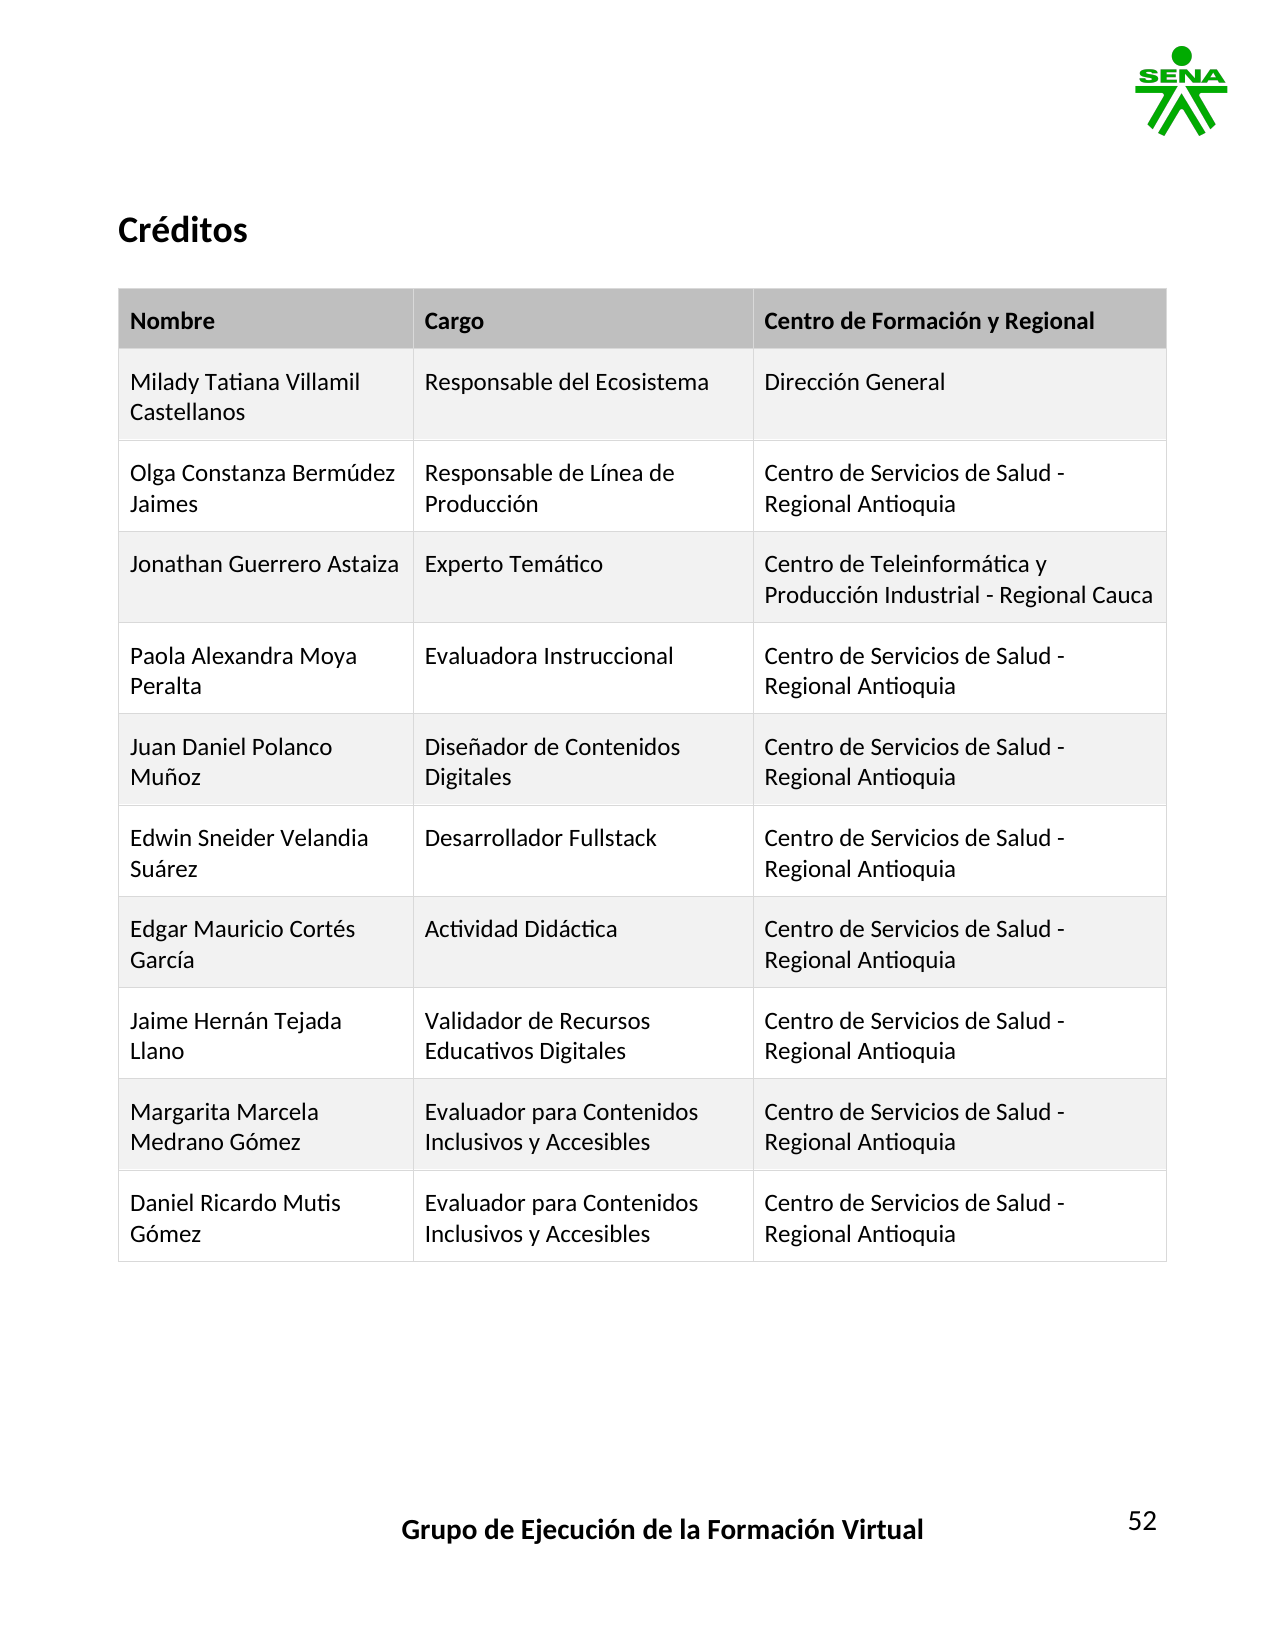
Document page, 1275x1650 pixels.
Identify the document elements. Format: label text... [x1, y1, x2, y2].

table_cell Jonathan Guerrero Astaiza [119, 532, 413, 622]
table_cell Paola Alexandra Moya Peralta [119, 623, 413, 713]
text Créditos [118, 206, 1157, 252]
table_cell Responsable de Línea de Producción [414, 441, 753, 531]
table_cell Centro de Servicios de Salud - Regional Antioquia [754, 623, 1166, 713]
table_cell Olga Constanza Bermúdez Jaimes [119, 441, 413, 531]
table_cell Desarrollador Fullstack [414, 806, 753, 896]
table_cell Dirección General [754, 349, 1166, 439]
table_cell Centro de Servicios de Salud - Regional Antioquia [754, 897, 1166, 987]
table_cell Centro de Servicios de Salud - Regional Antioquia [754, 1079, 1166, 1169]
table_cell Centro de Servicios de Salud - Regional Antioquia [754, 1171, 1166, 1261]
table_cell Edgar Mauricio Cortés García [119, 897, 413, 987]
table_cell Margarita Marcela Medrano Gómez [119, 1079, 413, 1169]
table_cell Experto Temático [414, 532, 753, 622]
table_header Cargo [414, 289, 753, 348]
table_cell Juan Daniel Polanco Muñoz [119, 714, 413, 804]
table_cell Centro de Servicios de Salud - Regional Antioquia [754, 714, 1166, 804]
table_cell Actividad Didáctica [414, 897, 753, 987]
table_cell Validador de Recursos Educativos Digitales [414, 988, 753, 1078]
table_cell Centro de Servicios de Salud - Regional Antioquia [754, 441, 1166, 531]
table_cell Evaluador para Contenidos Inclusivos y Accesibles [414, 1079, 753, 1169]
table_cell Centro de Servicios de Salud - Regional Antioquia [754, 806, 1166, 896]
picture [1135, 46, 1228, 136]
table_header Nombre [119, 289, 413, 348]
table_cell Diseñador de Contenidos Digitales [414, 714, 753, 804]
table_cell Milady Tatiana Villamil Castellanos [119, 349, 413, 439]
table_header Centro de Formación y Regional [754, 289, 1166, 348]
table_cell Evaluadora Instruccional [414, 623, 753, 713]
table_cell Evaluador para Contenidos Inclusivos y Accesibles [414, 1171, 753, 1261]
table_cell Edwin Sneider Velandia Suárez [119, 806, 413, 896]
table_cell Centro de Teleinformática y Producción Industrial - Regional Cauca [754, 532, 1166, 622]
table_cell Centro de Servicios de Salud - Regional Antioquia [754, 988, 1166, 1078]
table_cell Jaime Hernán Tejada Llano [119, 988, 413, 1078]
table_cell Daniel Ricardo Mutis Gómez [119, 1171, 413, 1261]
table_cell Responsable del Ecosistema [414, 349, 753, 439]
